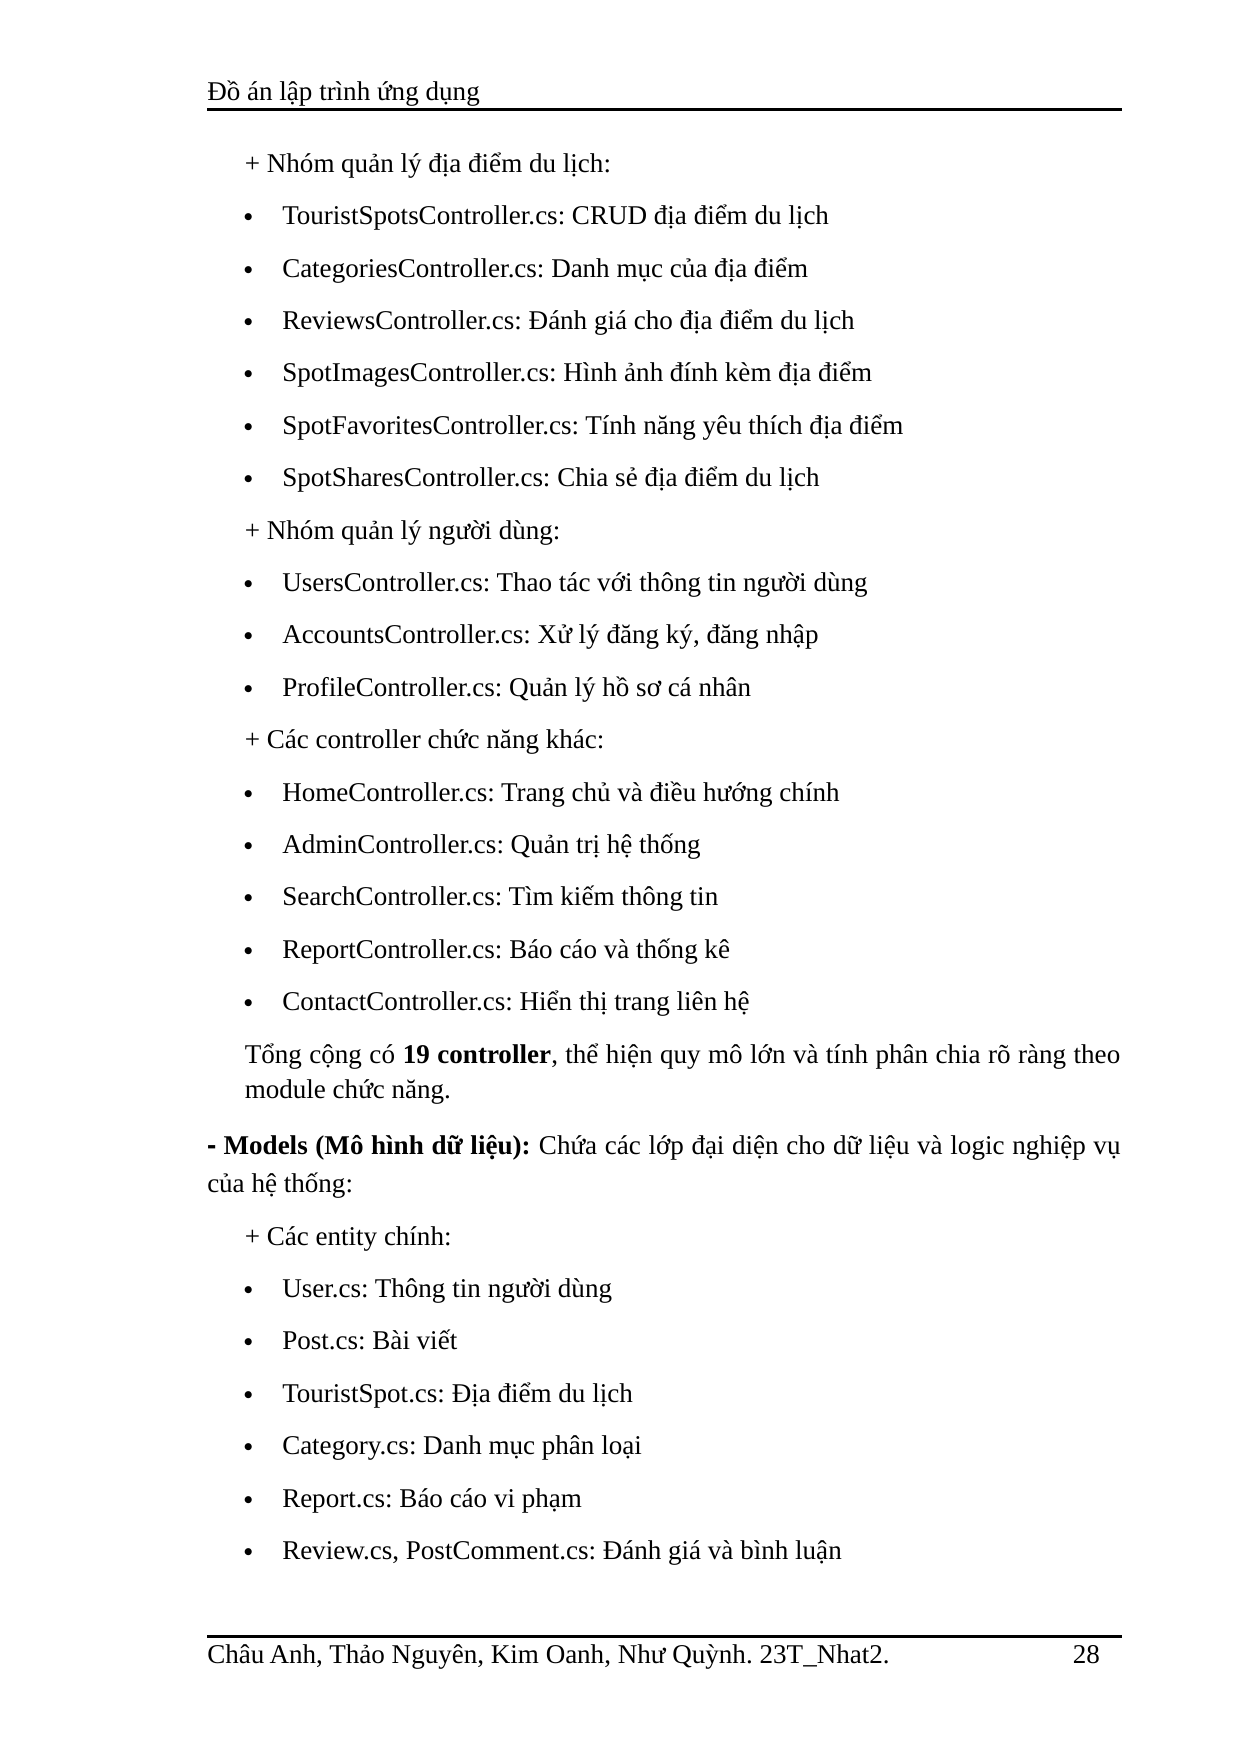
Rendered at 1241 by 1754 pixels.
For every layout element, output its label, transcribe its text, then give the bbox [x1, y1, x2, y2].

list User.cs: Thông tin người dùng [244, 1272, 1122, 1303]
list SpotFavoritesController.cs: Tính năng yêu thích địa điểm [244, 409, 1122, 440]
list Category.cs: Danh mục phân loại [244, 1429, 1122, 1460]
text Tổng cộng có 19 controller, thể hiện quy mô lớn và tính phân chia rõ ràng theo module chức năng. [244, 1038, 1122, 1104]
list CategoriesController.cs: Danh mục của địa điểm [244, 252, 1122, 283]
list SpotSharesController.cs: Chia sẻ địa điểm du lịch [244, 461, 1122, 492]
list Report.cs: Báo cáo vi phạm [244, 1482, 1122, 1513]
list ContactController.cs: Hiển thị trang liên hệ [244, 985, 1122, 1016]
list TouristSpotsController.cs: CRUD địa điểm du lịch [244, 199, 1122, 231]
text + Các controller chức năng khác: [244, 723, 1122, 754]
text + Nhóm quản lý người dùng: [244, 514, 1122, 545]
list ReportController.cs: Báo cáo và thống kê [244, 933, 1122, 964]
list ReviewsController.cs: Đánh giá cho địa điểm du lịch [244, 304, 1122, 335]
list SearchController.cs: Tìm kiếm thông tin [244, 881, 1122, 912]
list AdminController.cs: Quản trị hệ thống [244, 828, 1122, 859]
list ProfileController.cs: Quản lý hồ sơ cá nhân [244, 671, 1122, 702]
list Review.cs, PostComment.cs: Đánh giá và bình luận [244, 1534, 1122, 1565]
text + Các entity chính: [244, 1220, 1122, 1251]
list SpotImagesController.cs: Hình ảnh đính kèm địa điểm [244, 357, 1122, 388]
text + Nhóm quản lý địa điểm du lịch: [244, 147, 1122, 178]
list TouristSpot.cs: Địa điểm du lịch [244, 1377, 1122, 1408]
text - Models (Mô hình dữ liệu): Chứa các lớp đại diện cho dữ liệu và logic nghiệp vụ của hệ thống: [207, 1126, 1122, 1198]
list Post.cs: Bài viết [244, 1324, 1122, 1356]
list HomeController.cs: Trang chủ và điều hướng chính [244, 776, 1122, 807]
list AccountsController.cs: Xử lý đăng ký, đăng nhập [244, 618, 1122, 650]
list UsersController.cs: Thao tác với thông tin người dùng [244, 566, 1122, 597]
